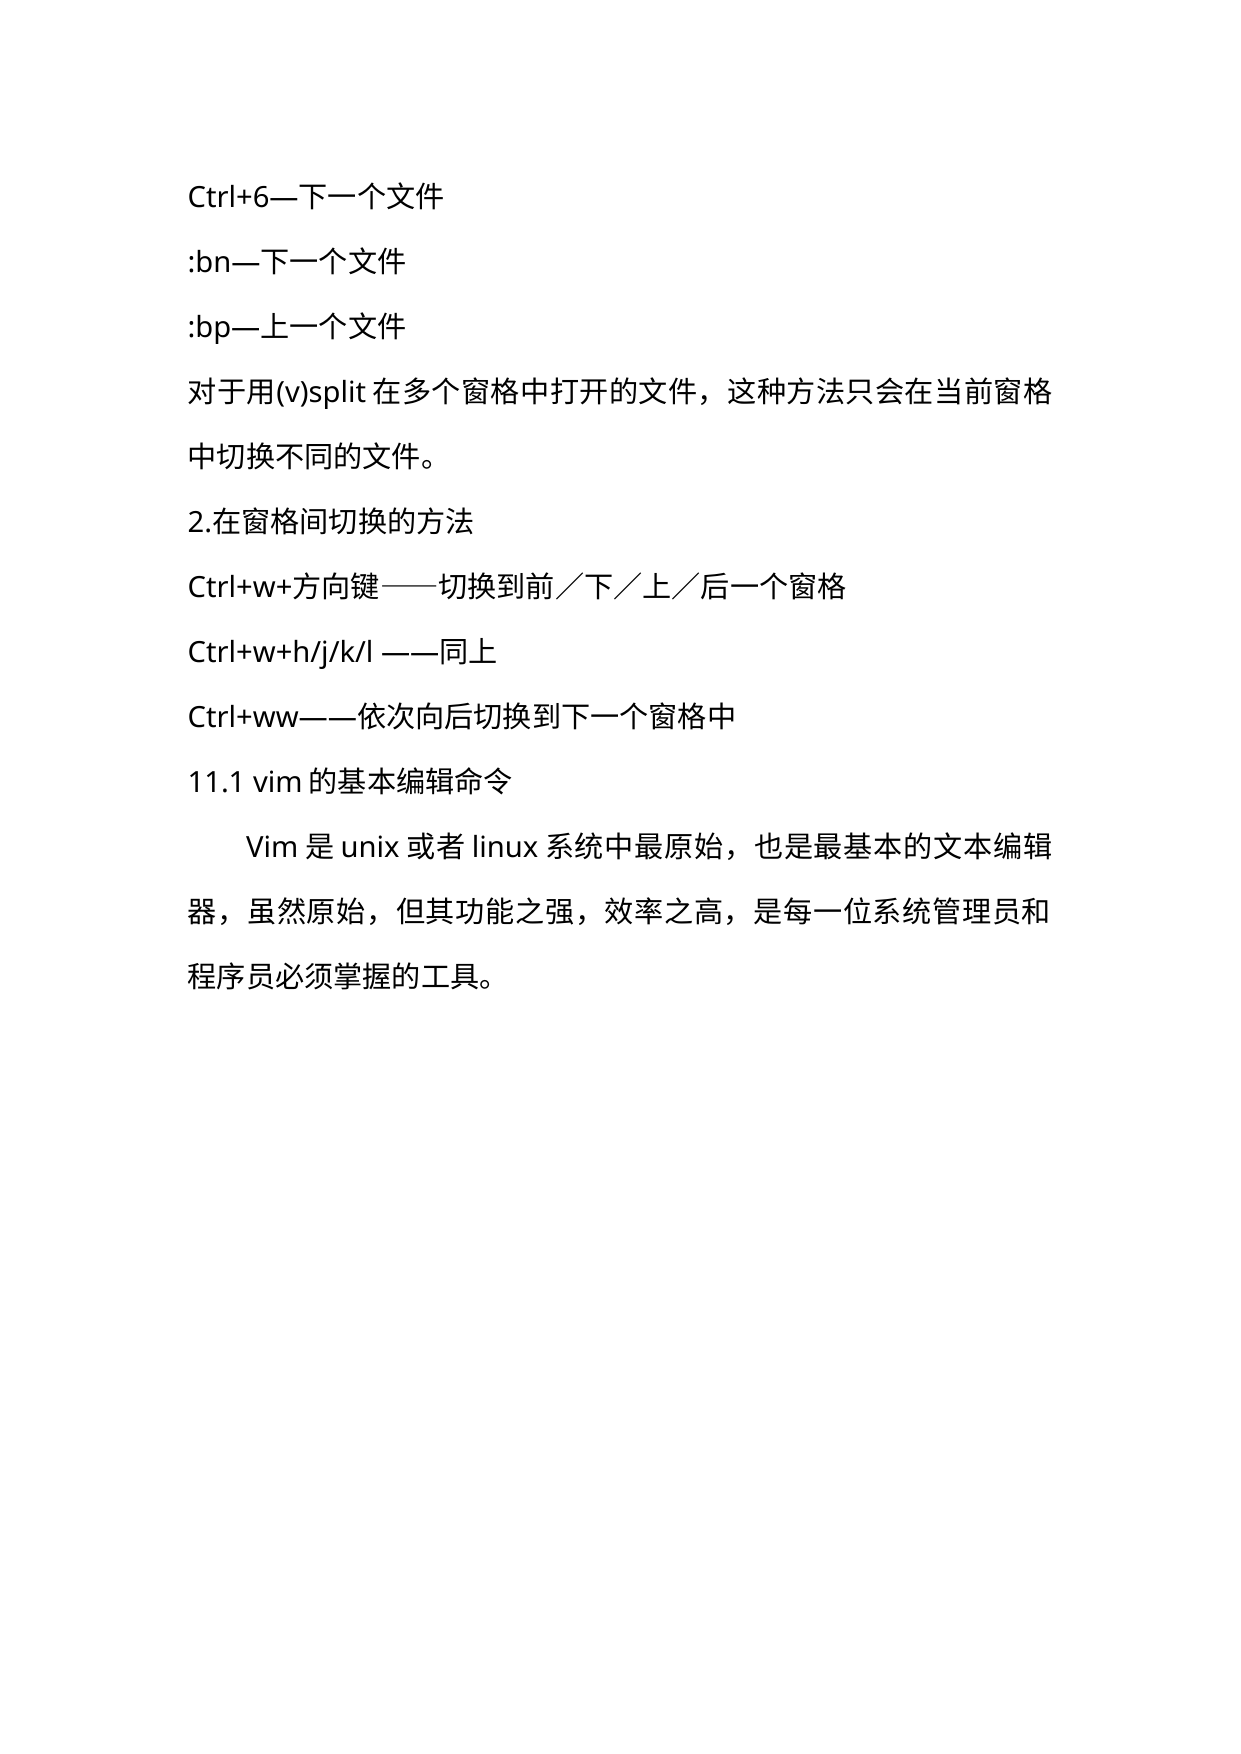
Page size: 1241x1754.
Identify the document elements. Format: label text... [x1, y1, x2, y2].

text Ctrl+w+h/j/k/l ——同上 [187, 617, 1053, 682]
text 11.1 vim的基本编辑命令 [187, 747, 1053, 812]
text :bp—上一个文件 [187, 292, 1053, 357]
text 2.在窗格间切换的方法 [187, 487, 1053, 552]
text 对于用(v)split在多个窗格中打开的文件，这种方法只会在当前窗格中切换不同的文件。 [187, 357, 1053, 487]
text Ctrl+ww——依次向后切换到下一个窗格中 [187, 682, 1053, 747]
text Ctrl+6—下一个文件 [187, 162, 1053, 227]
text Ctrl+w+方向键——切换到前／下／上／后一个窗格 [187, 552, 1053, 617]
text :bn—下一个文件 [187, 227, 1053, 292]
text Vim是unix或者linux系统中最原始，也是最基本的文本编辑器，虽然原始，但其功能之强，效率之高，是每一位系统管理员和程序员必须掌握的工具。 [187, 812, 1053, 1007]
